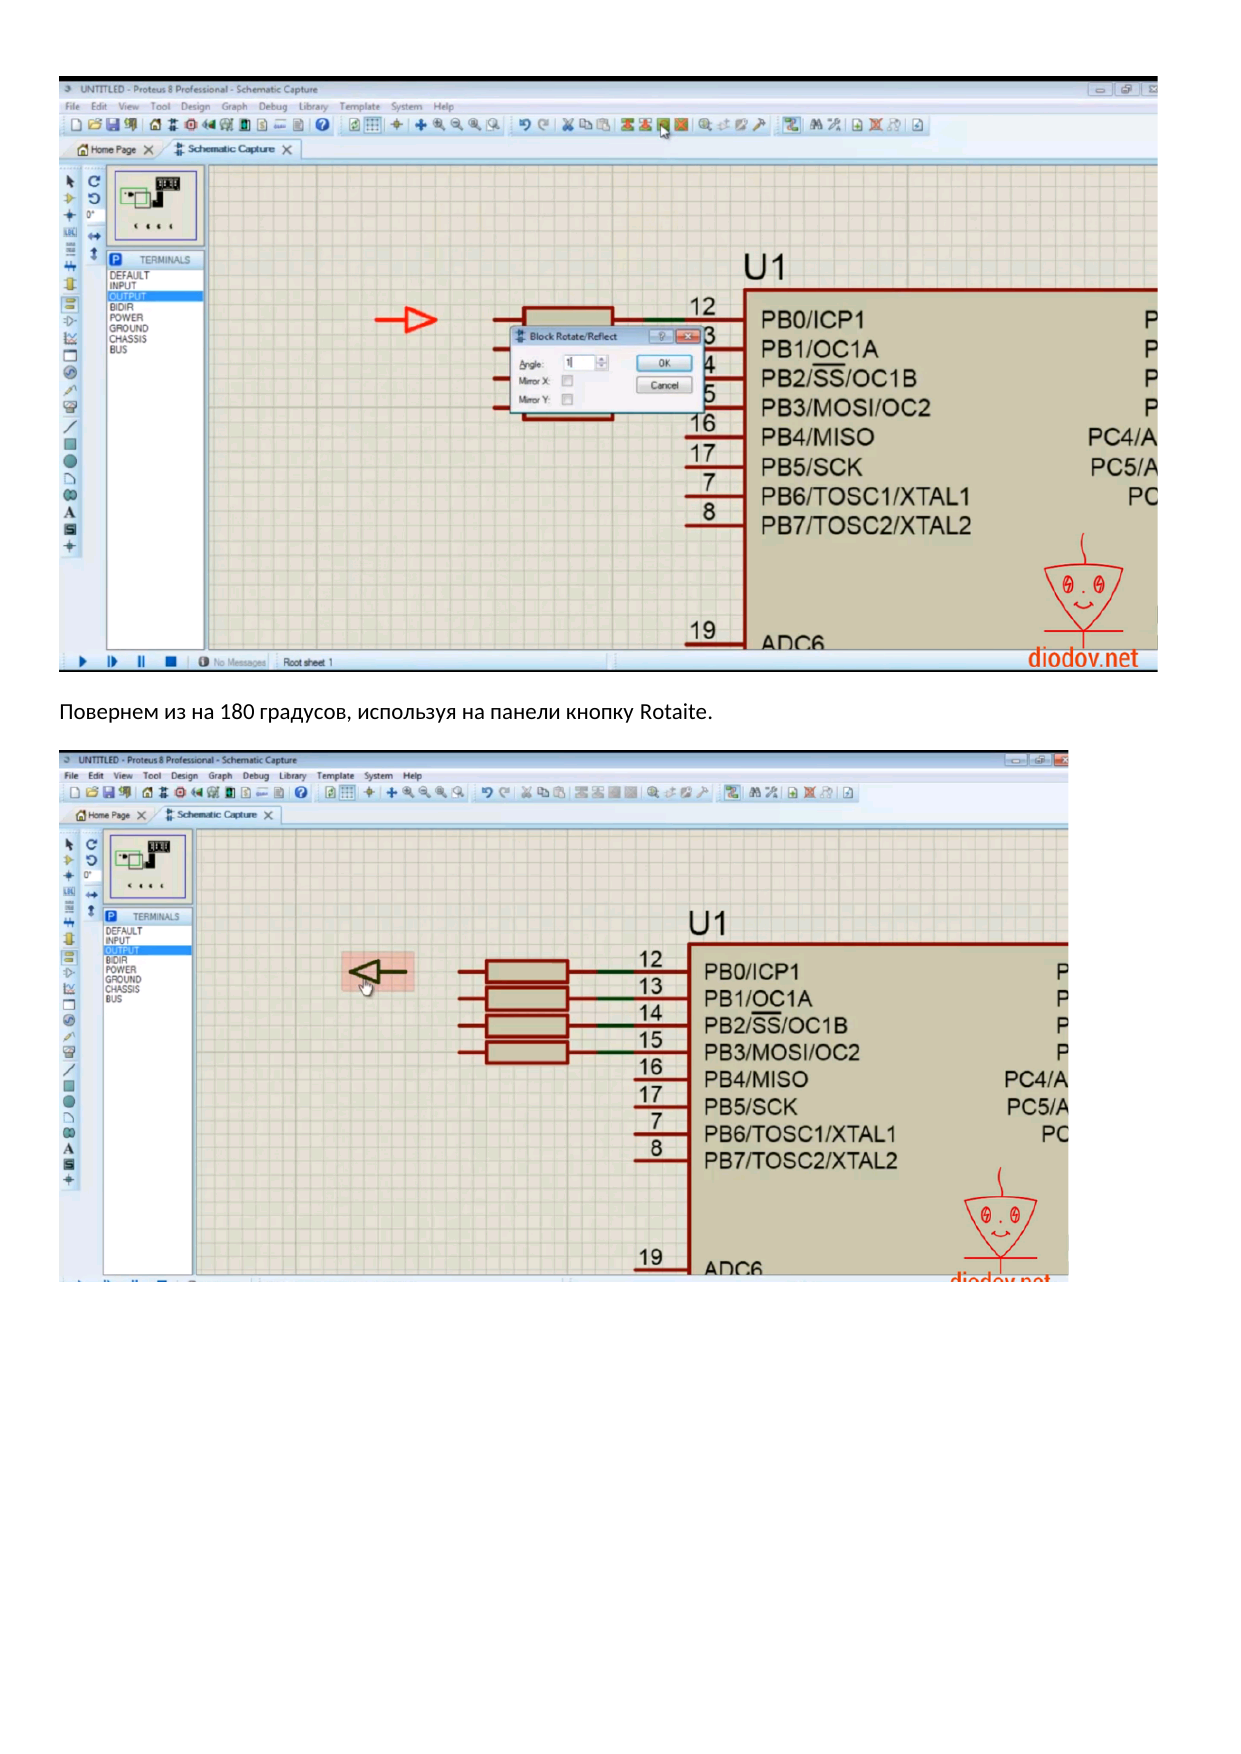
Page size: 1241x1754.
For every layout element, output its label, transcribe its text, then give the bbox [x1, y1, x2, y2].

picture [59, 76, 1158, 672]
text Повернем из на 180 градусов, используя на панели кнопку Rotaite. [59, 697, 1196, 725]
picture [59, 750, 1069, 1282]
